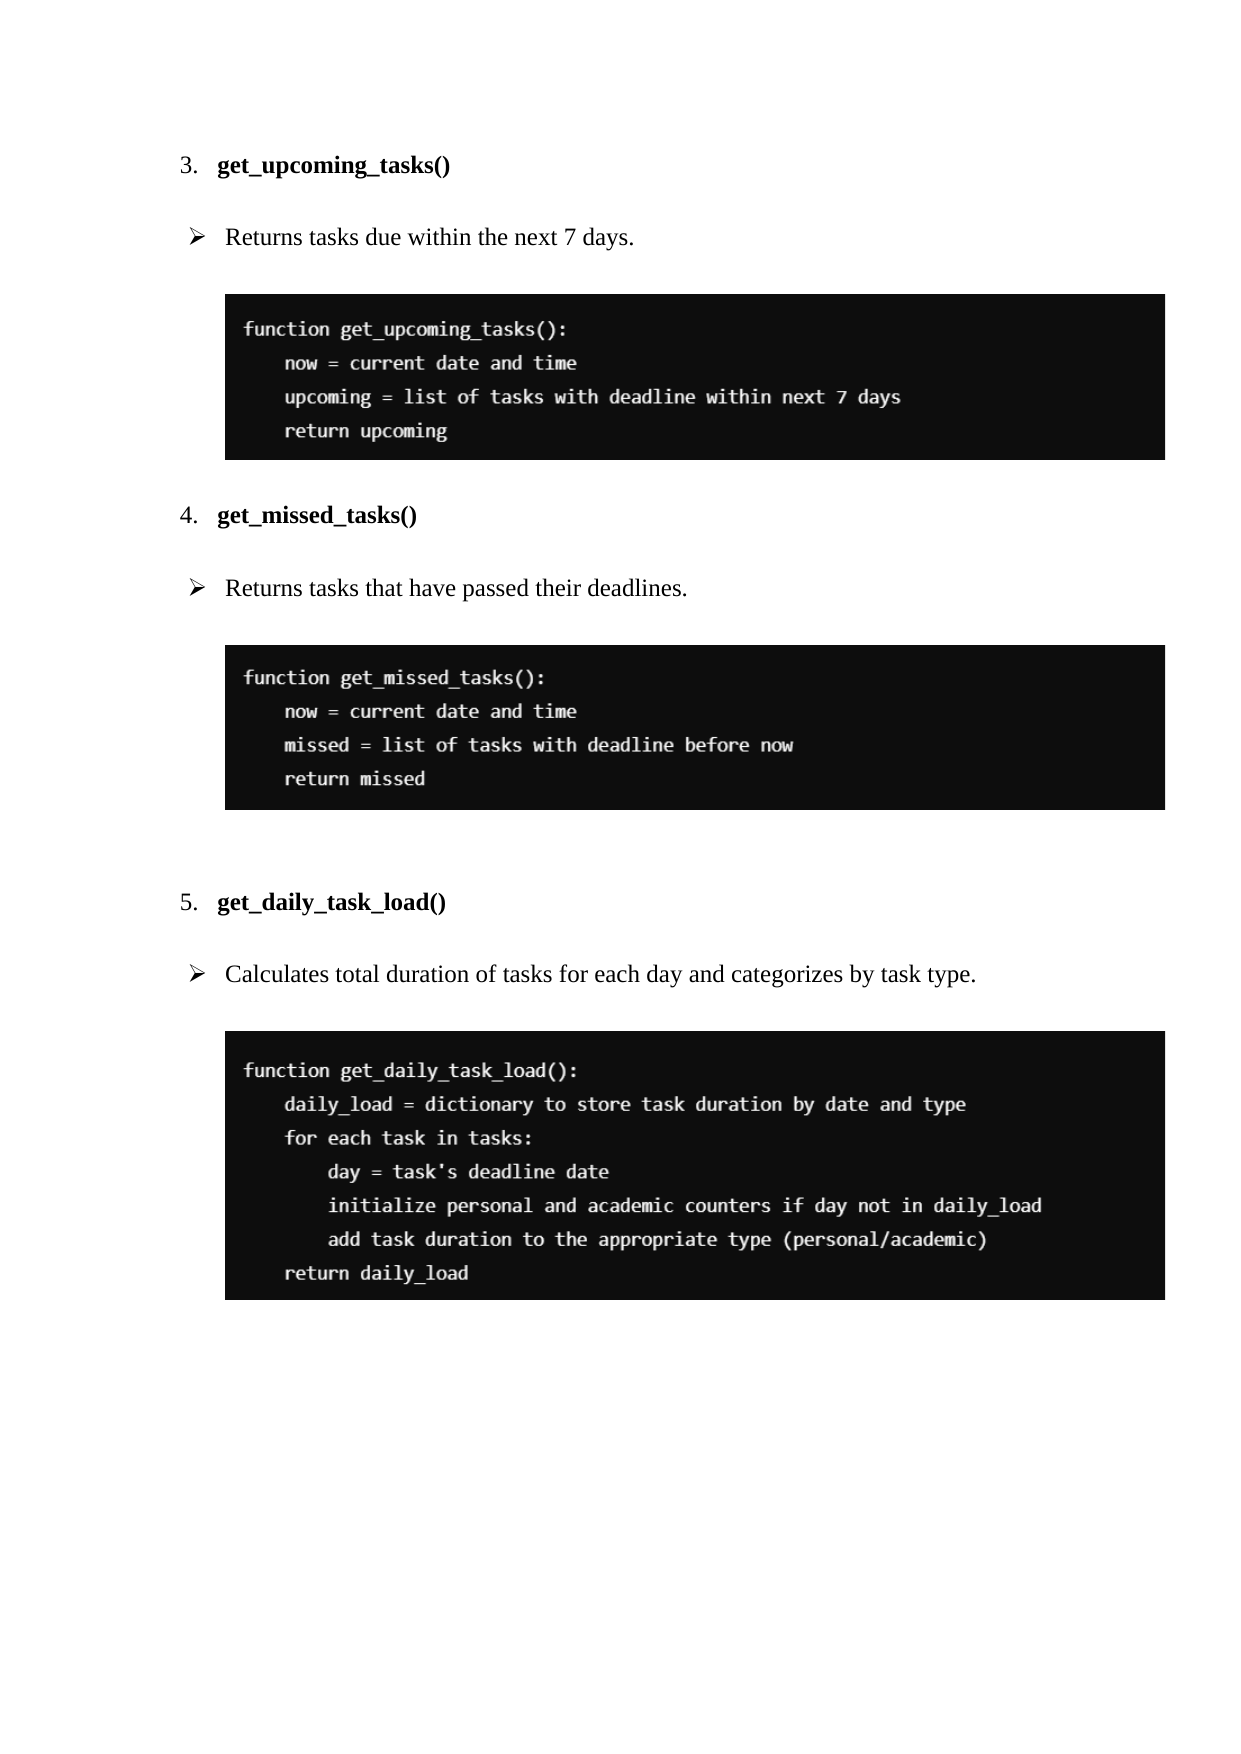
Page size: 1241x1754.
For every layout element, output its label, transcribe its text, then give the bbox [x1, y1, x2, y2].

list Calculates total duration of tasks for each day and categorizes by task type. [187, 959, 1090, 988]
picture [225, 294, 1166, 460]
list get_missed_tasks() [179, 501, 1090, 529]
list Returns tasks due within the next 7 days. [187, 222, 1090, 251]
picture [225, 645, 1166, 810]
list Returns tasks that have passed their deadlines. [187, 573, 1090, 602]
picture [225, 1031, 1166, 1300]
list get_upcoming_tasks() [179, 150, 1090, 179]
list get_daily_task_load() [179, 887, 1090, 916]
